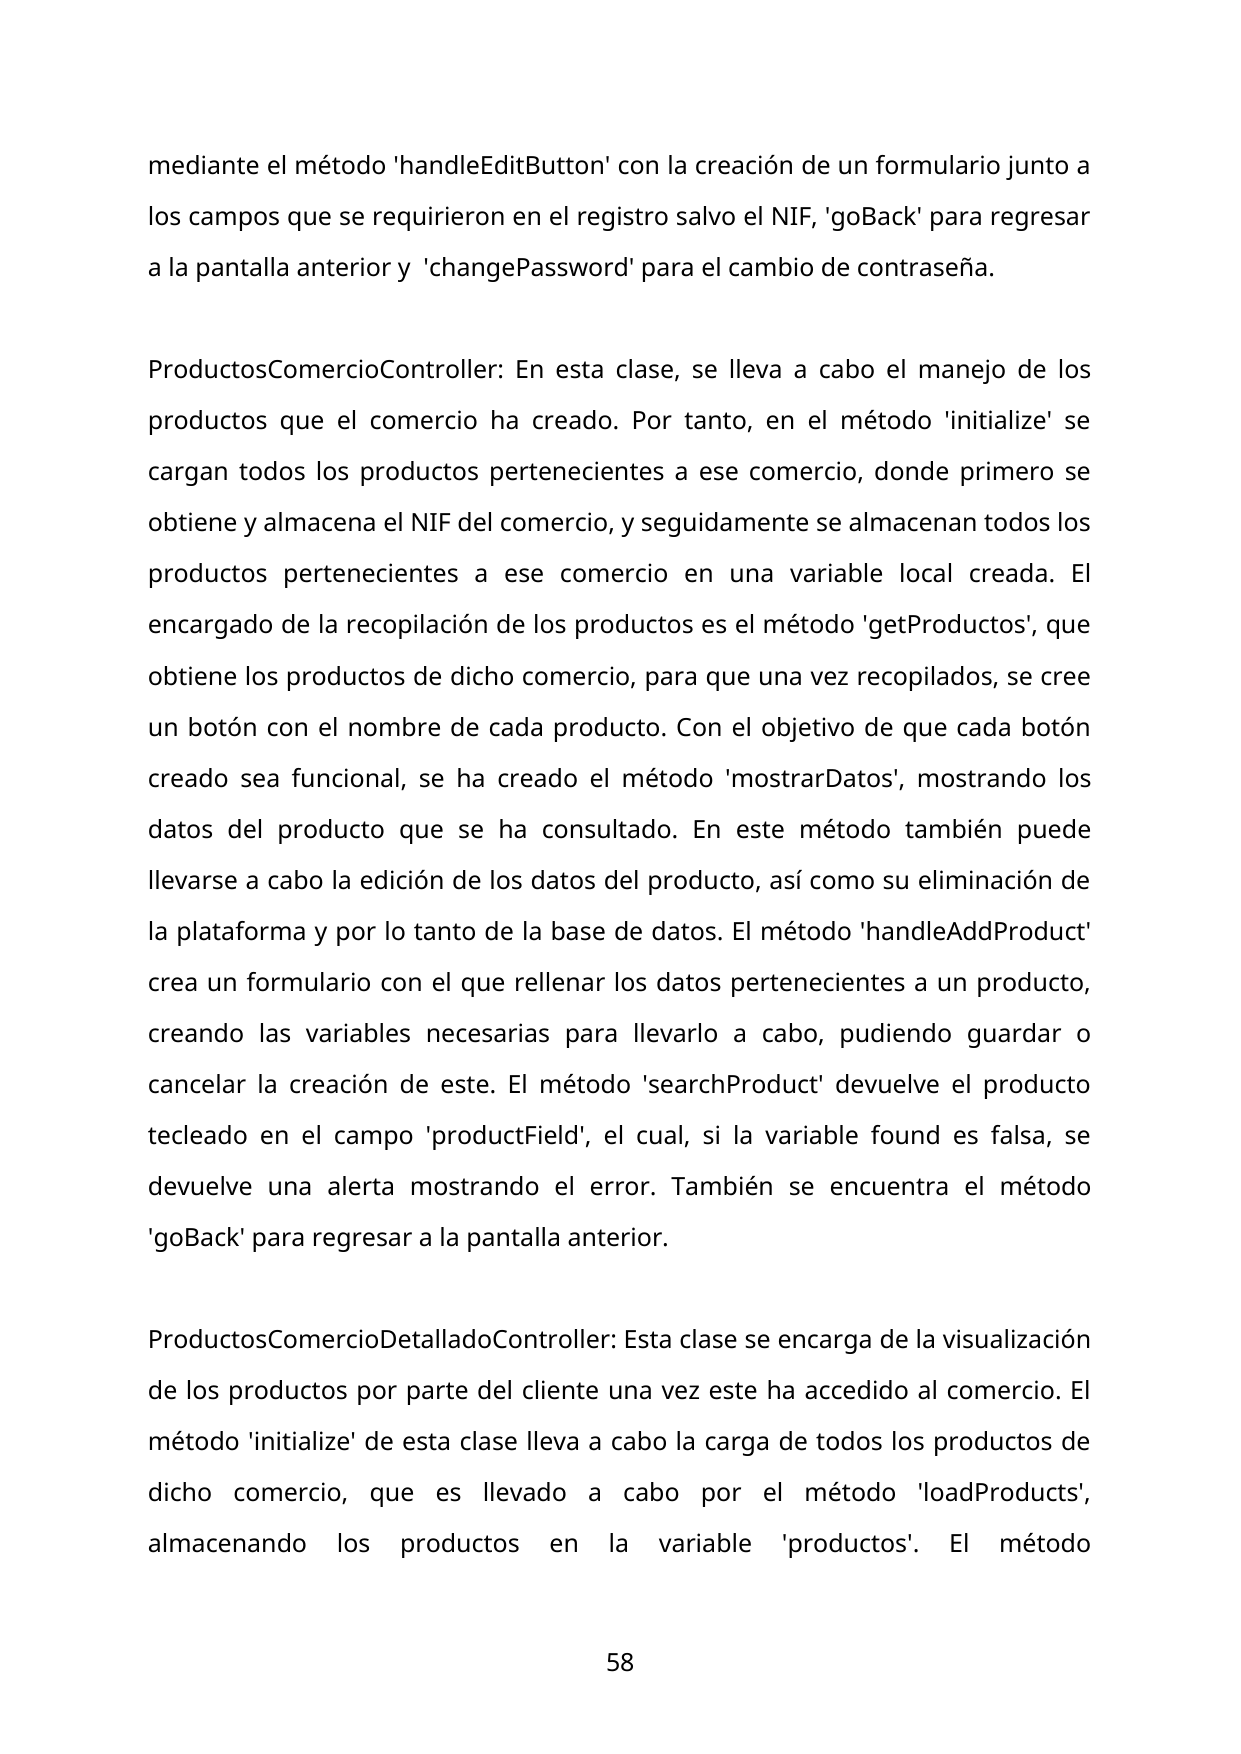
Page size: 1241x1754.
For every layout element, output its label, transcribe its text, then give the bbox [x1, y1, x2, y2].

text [148, 1322, 1092, 1560]
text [148, 148, 1092, 284]
text ProductosComercioController: En esta clase, se lleva a cabo el manejo de los productos que el comercio ha creado. Por tanto, en el método 'initialize' se cargan todos los productos pertenecientes a ese comercio, donde primero se obtiene y almacena el NIF del comercio, y seguidamente se almacenan todos los productos pertenecientes a ese comercio en una variable local creada. El encargado de la recopilación de los productos es el método 'getProductos', que obtiene los productos de dicho comercio, para que una vez recopilados, se cree un botón con el nombre de cada producto. Con el objetivo de que cada botón creado sea funcional, se ha creado el método 'mostrarDatos', mostrando los datos del producto que se ha consultado. En este método también puede llevarse a cabo la edición de los datos del producto, así como su eliminación de la plataforma y por lo tanto de la base de datos. El método 'handleAddProduct' crea un formulario con el que rellenar los datos pertenecientes a un producto, creando las variables necesarias para llevarlo a cabo, pudiendo guardar o cancelar la creación de este. El método 'searchProduct' devuelve el producto tecleado en el campo 'productField', el cual, si la variable found es falsa, se devuelve una alerta mostrando el error. También se encuentra el método 'goBack' para regresar a la pantalla anterior. [148, 352, 1092, 1254]
